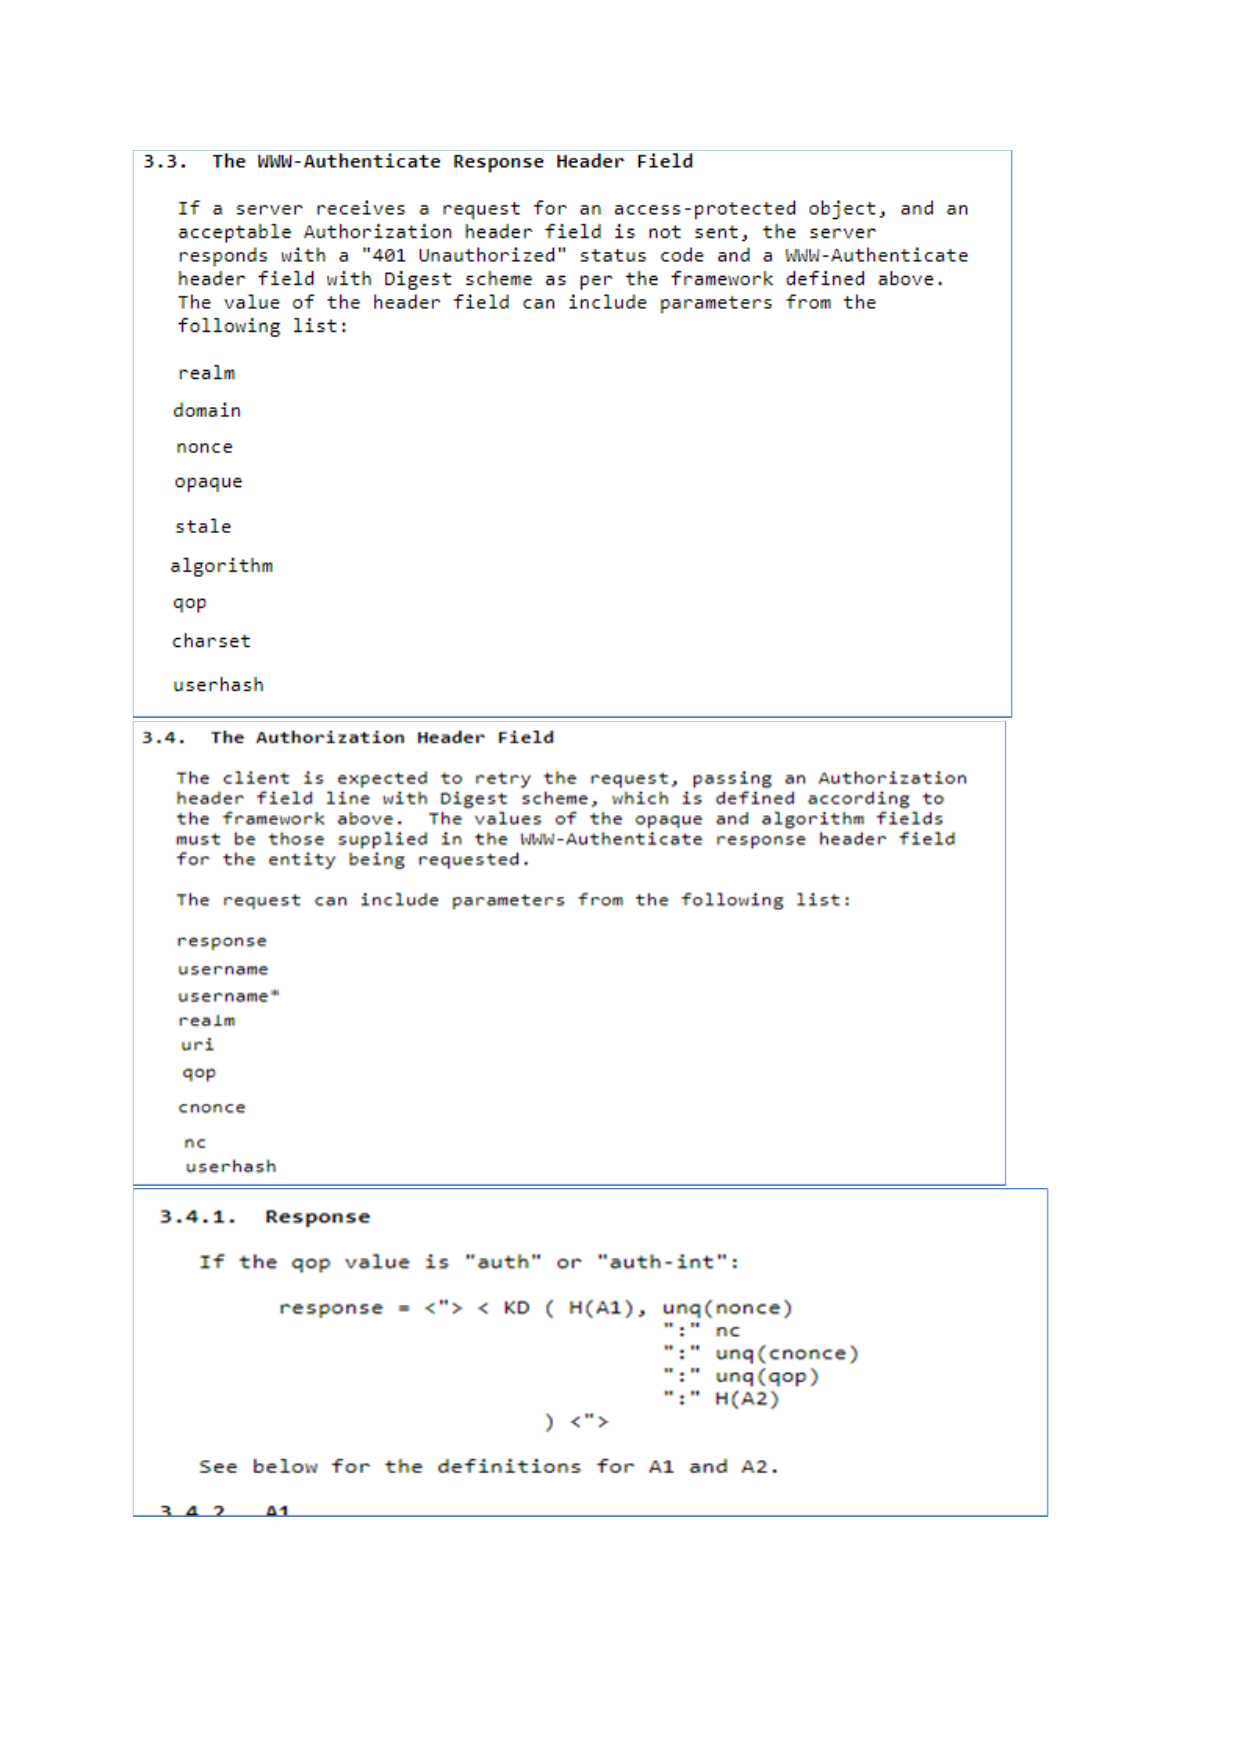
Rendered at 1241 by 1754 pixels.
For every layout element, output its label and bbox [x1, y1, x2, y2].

picture [132, 1188, 1049, 1517]
picture [132, 721, 1007, 1186]
picture [132, 150, 1013, 718]
